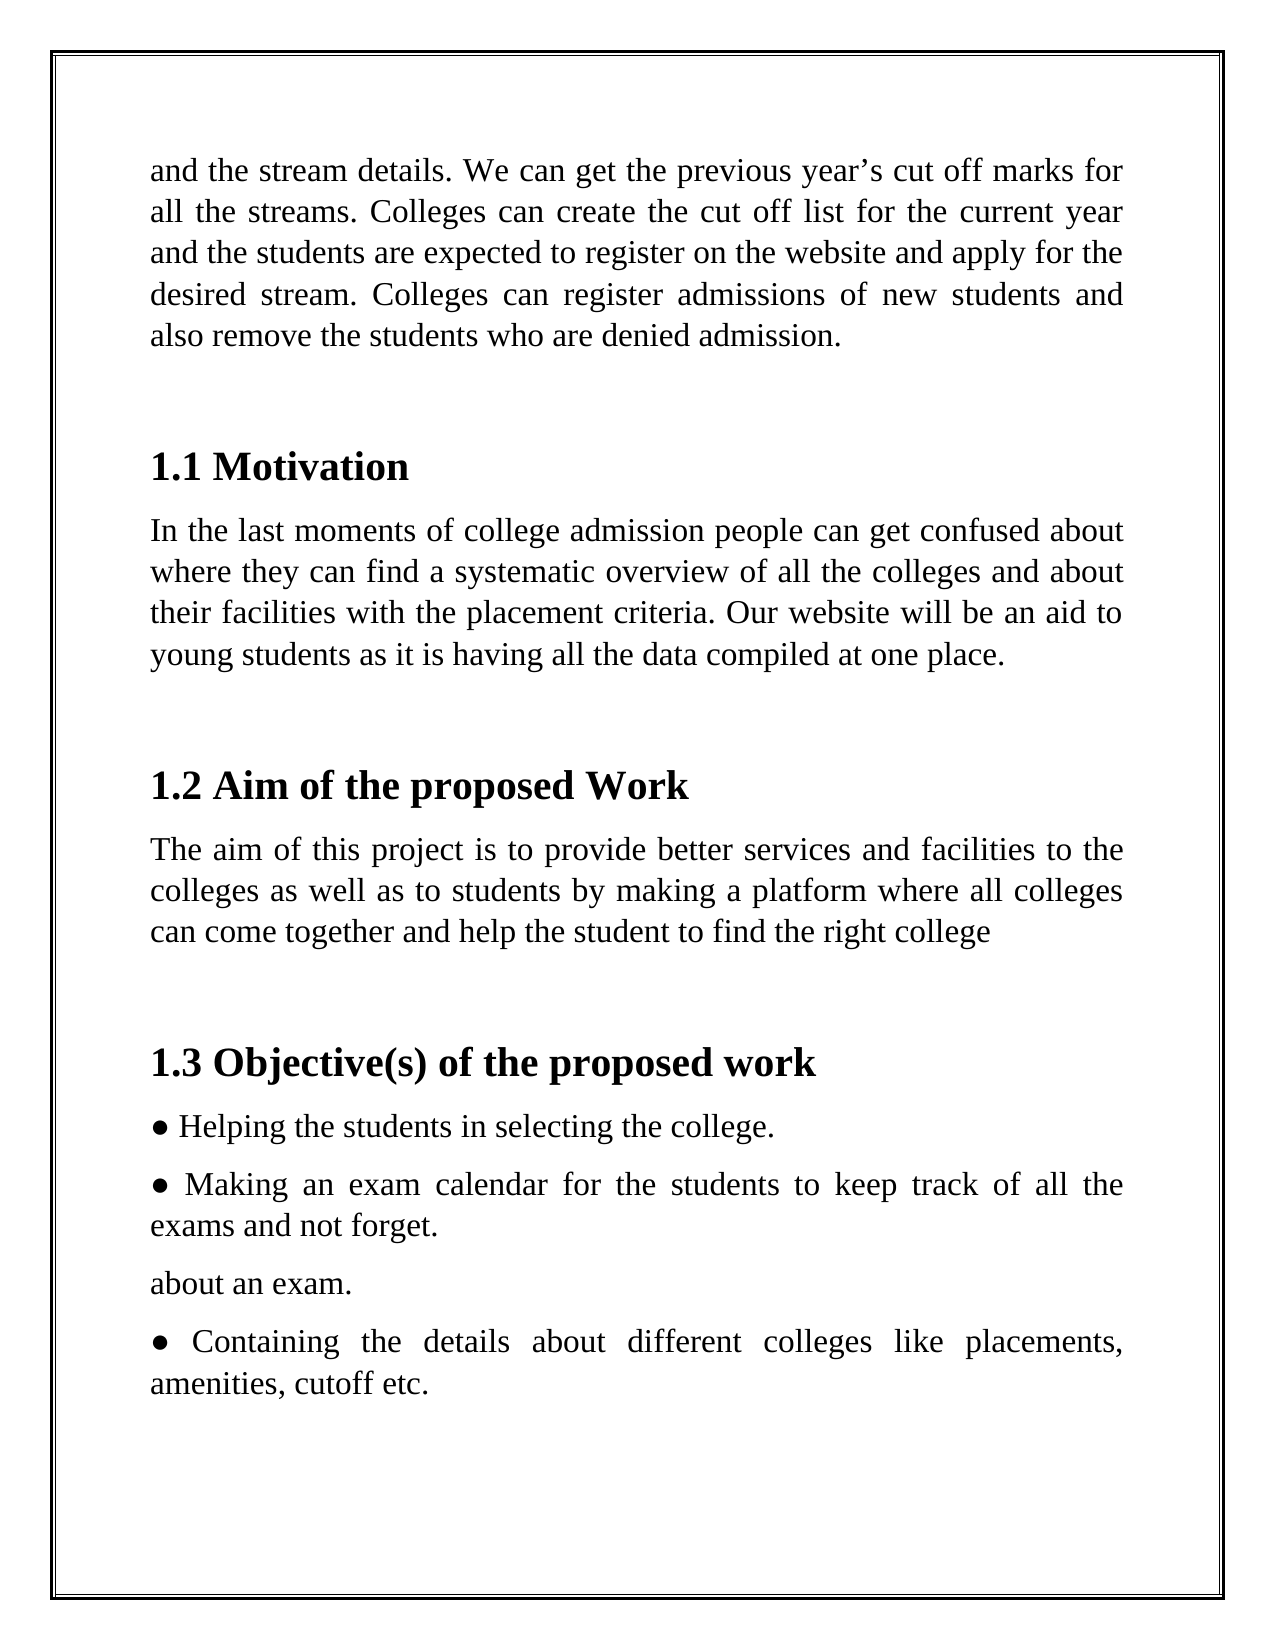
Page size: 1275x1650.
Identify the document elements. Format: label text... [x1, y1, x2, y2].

text ● Making an exam calendar for the students to keep track of all the exams and not forget. [150, 1164, 1125, 1244]
text 1.3 Objective(s) of the proposed work [150, 1038, 1125, 1086]
text The aim of this project is to provide better services and facilities to the colleges as well as to students by making a platform where all colleges can come together and help the student to find the right college [150, 829, 1125, 950]
text 1.1 Motivation [150, 442, 1125, 490]
text ● Helping the students in selecting the college. [150, 1106, 1125, 1144]
text In the last moments of college admission people can get confused about where they can find a systematic overview of all the colleges and about their facilities with the placement criteria. Our website will be an aid to young students as it is having all the data compiled at one place. [150, 510, 1125, 672]
text 1.2 Aim of the proposed Work [150, 761, 1125, 808]
text about an exam. [150, 1264, 1125, 1302]
text ● Containing the details about different colleges like placements, amenities, cutoff etc. [150, 1322, 1125, 1401]
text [150, 150, 1125, 354]
